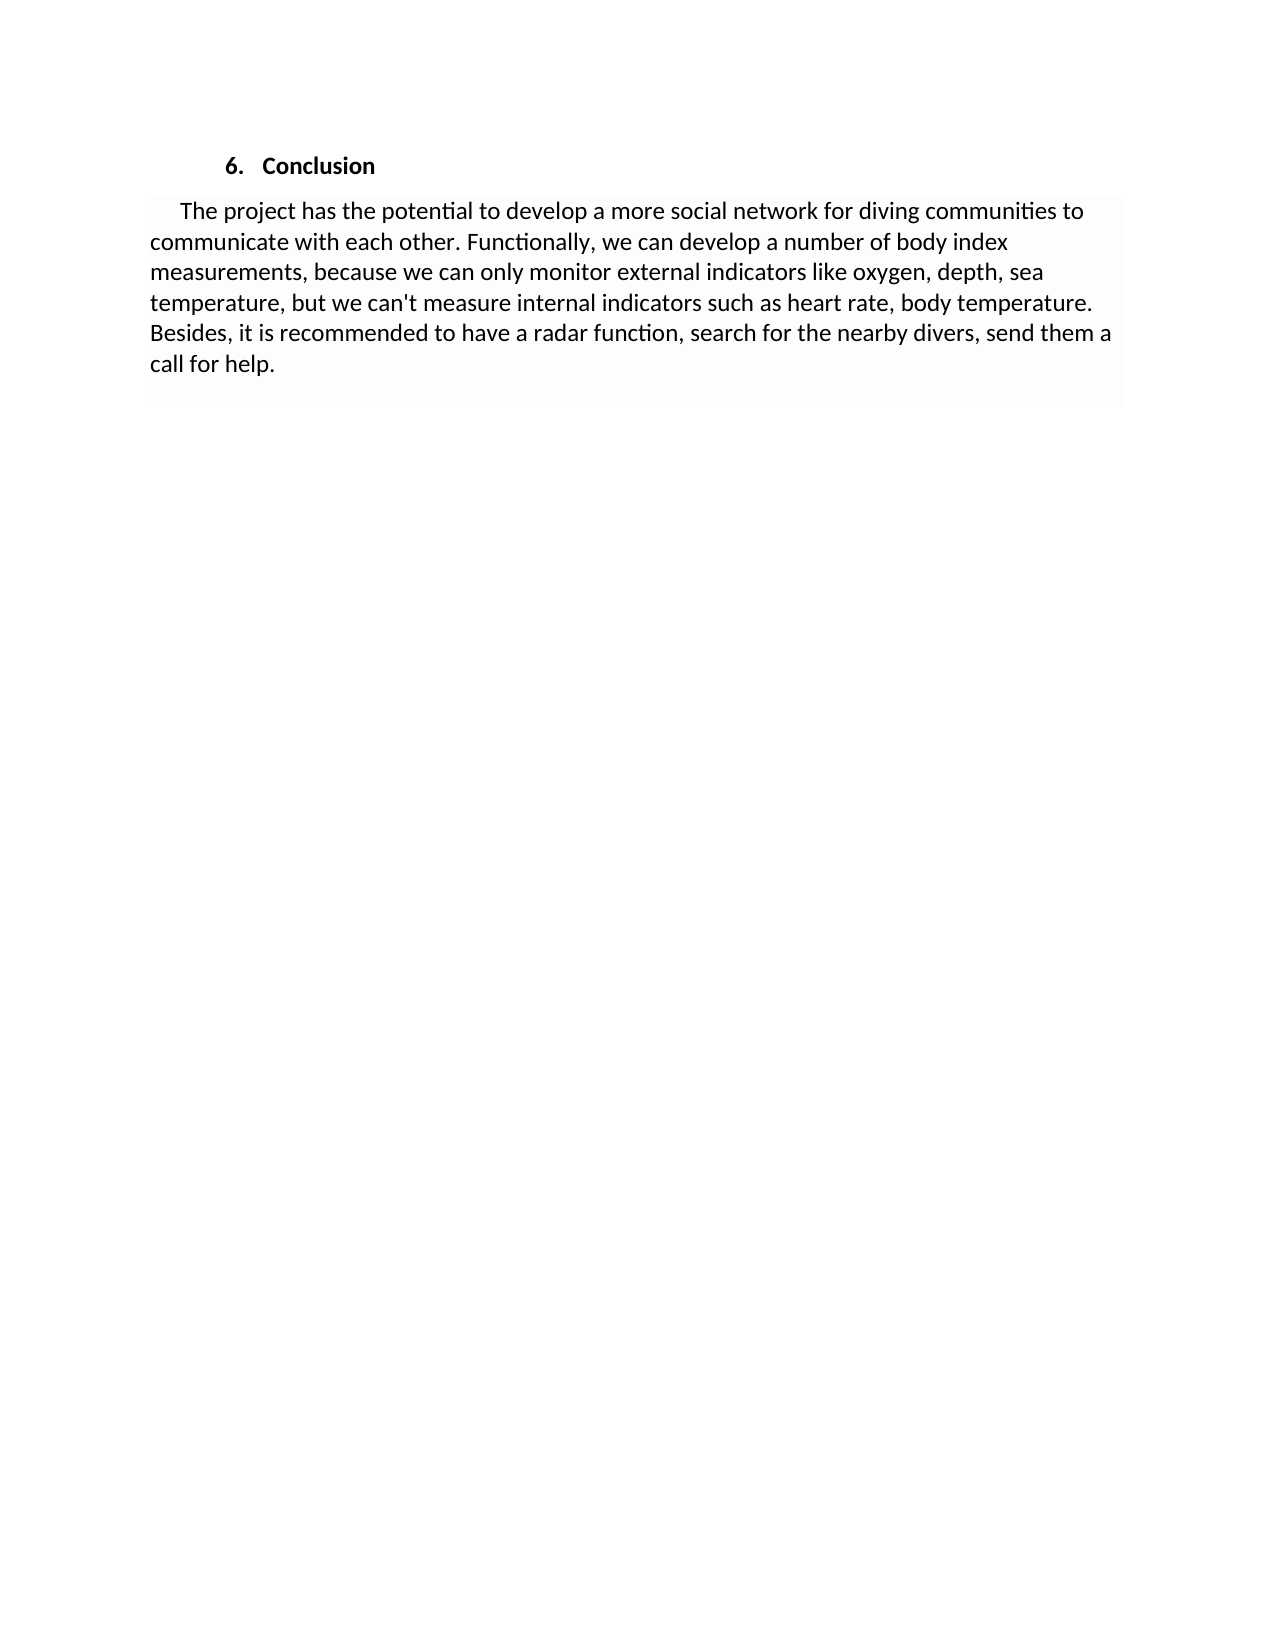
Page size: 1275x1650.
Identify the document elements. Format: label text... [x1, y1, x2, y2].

text The project has the potential to develop a more social network for diving communities to communicate with each other. Functionally, we can develop a number of body index measurements, because we can only monitor external indicators like oxygen, depth, sea temperature, but we can't measure internal indicators such as heart rate, body temperature. Besides, it is recommended to have a radar function, search for the nearby divers, send them a call for help. [150, 195, 1125, 378]
list Conclusion [225, 150, 1125, 181]
